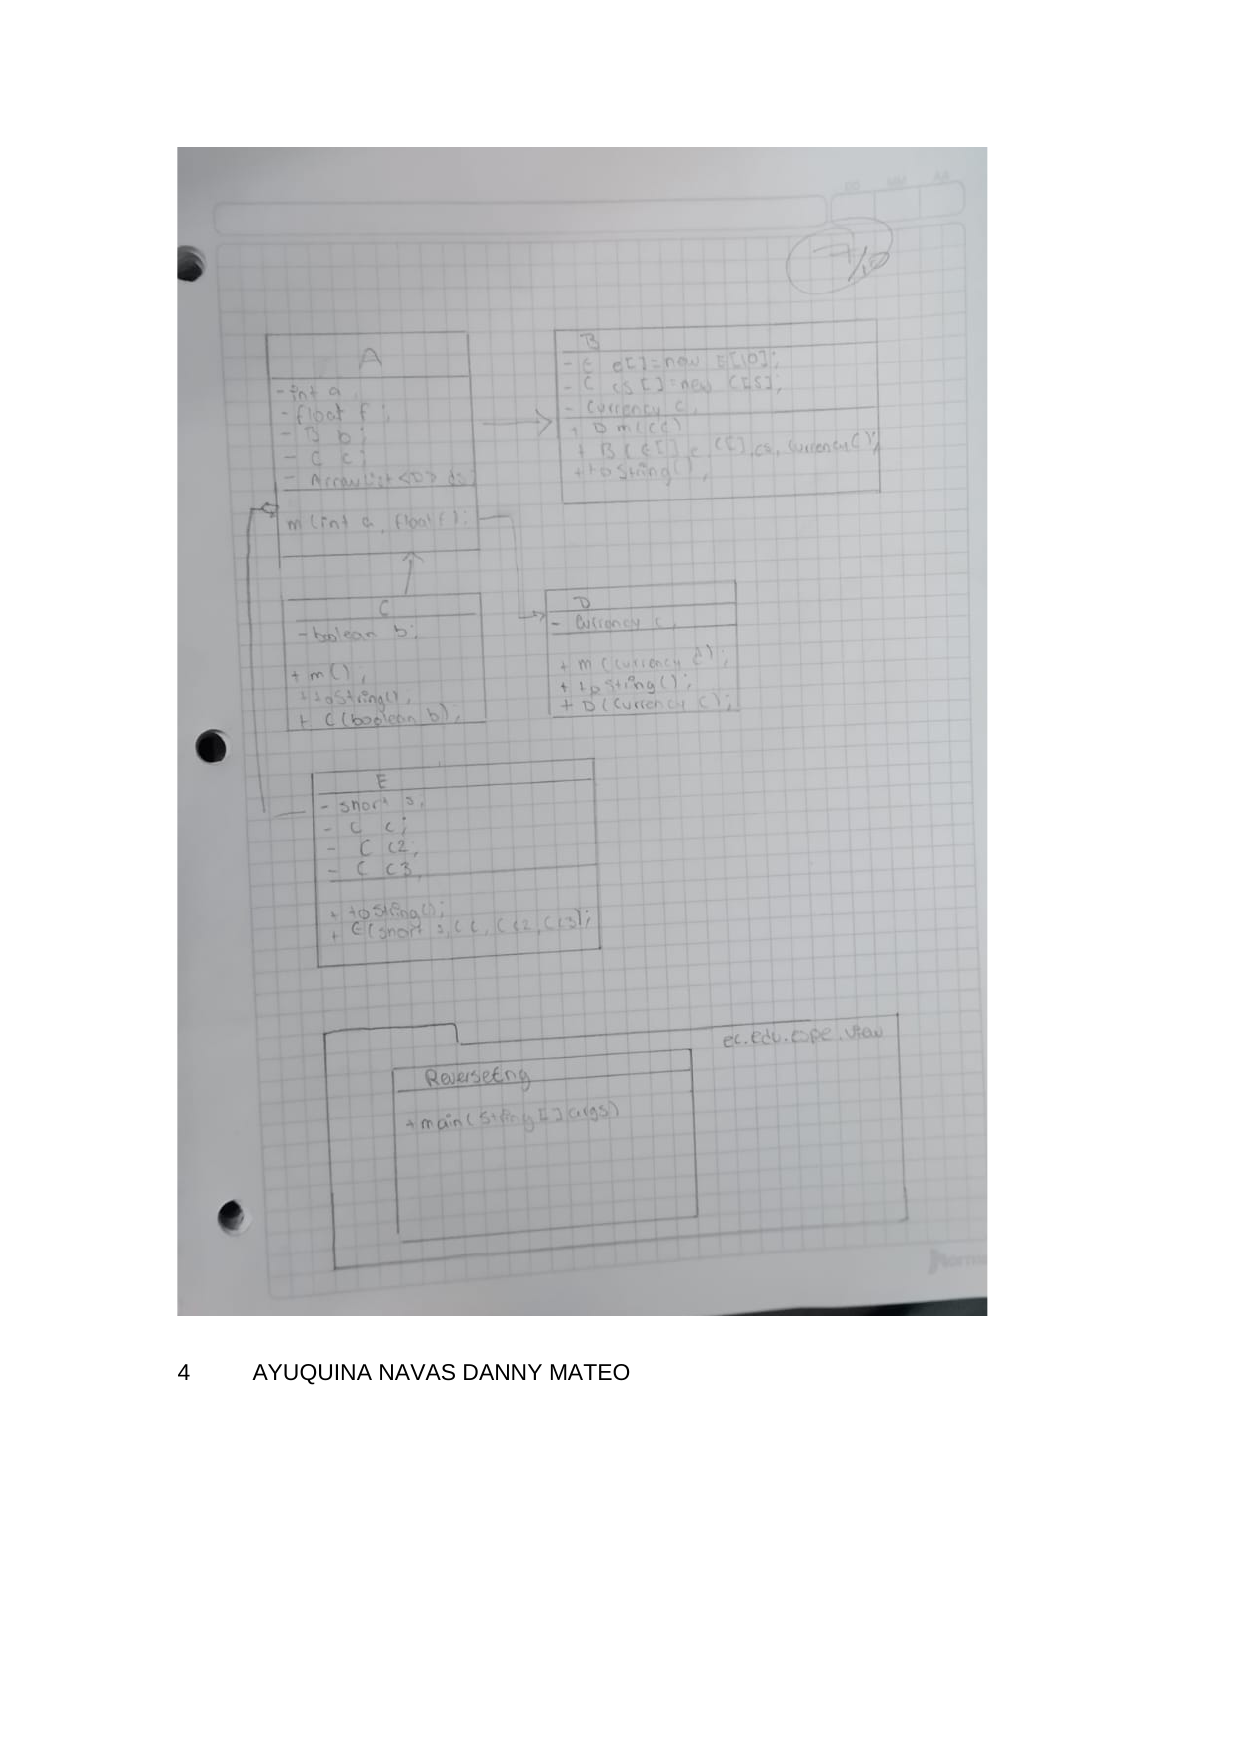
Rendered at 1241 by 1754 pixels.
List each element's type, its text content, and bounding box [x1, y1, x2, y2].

text 4 AYUQUINA NAVAS DANNY MATEO [177, 1358, 1063, 1385]
picture [177, 147, 988, 1316]
